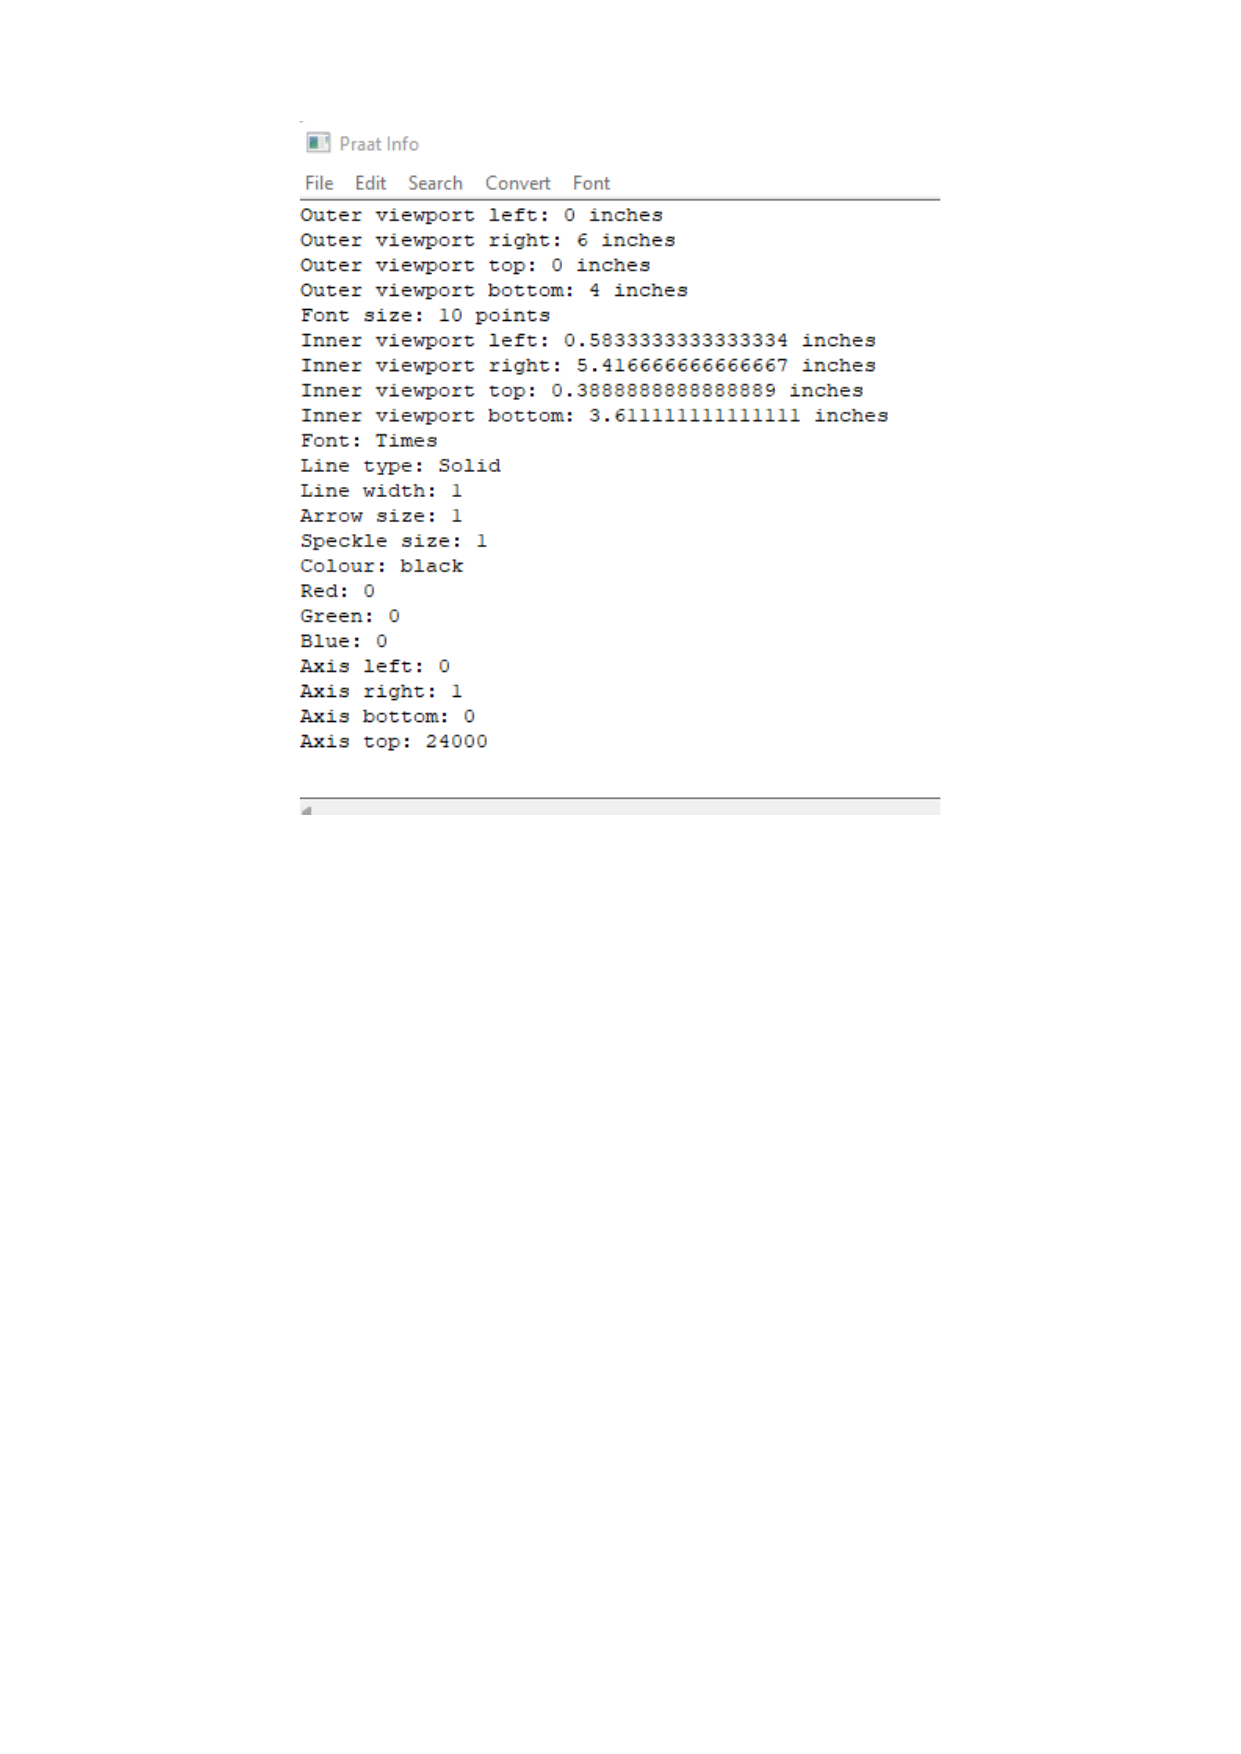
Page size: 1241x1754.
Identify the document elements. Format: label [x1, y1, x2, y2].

picture [299, 121, 941, 815]
